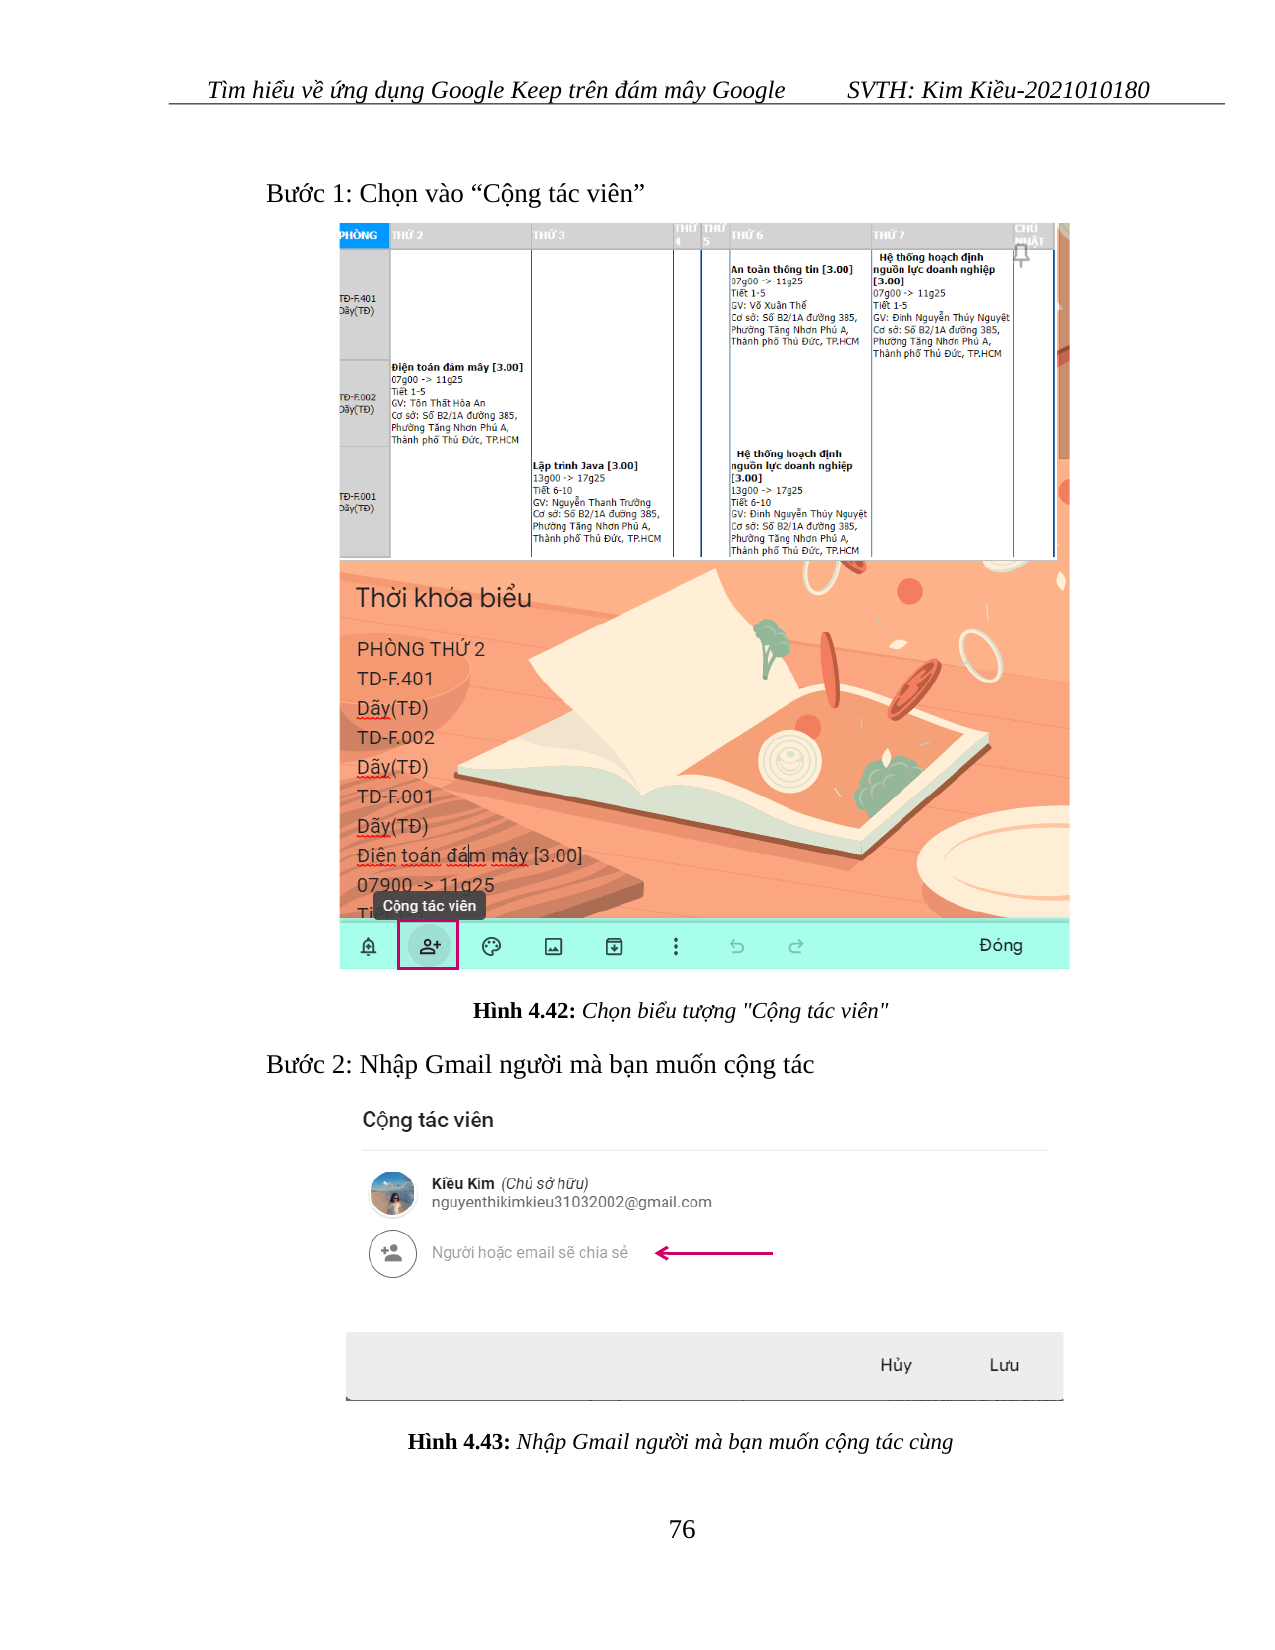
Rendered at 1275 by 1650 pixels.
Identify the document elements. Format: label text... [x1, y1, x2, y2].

text Hình 4.42: Chọn biểu tượng "Cộng tác viên" [207, 997, 1157, 1023]
text Bước 2: Nhập Gmail người mà bạn muốn cộng tác [266, 1049, 1157, 1080]
picture [339, 223, 1070, 969]
text Hình 4.43: Nhập Gmail người mà bạn muốn cộng tác cùng [207, 1428, 1157, 1454]
picture [400, 922, 456, 967]
picture [345, 1095, 1064, 1401]
text Bước 1: Chọn vào “Cộng tác viên” [266, 177, 1157, 208]
